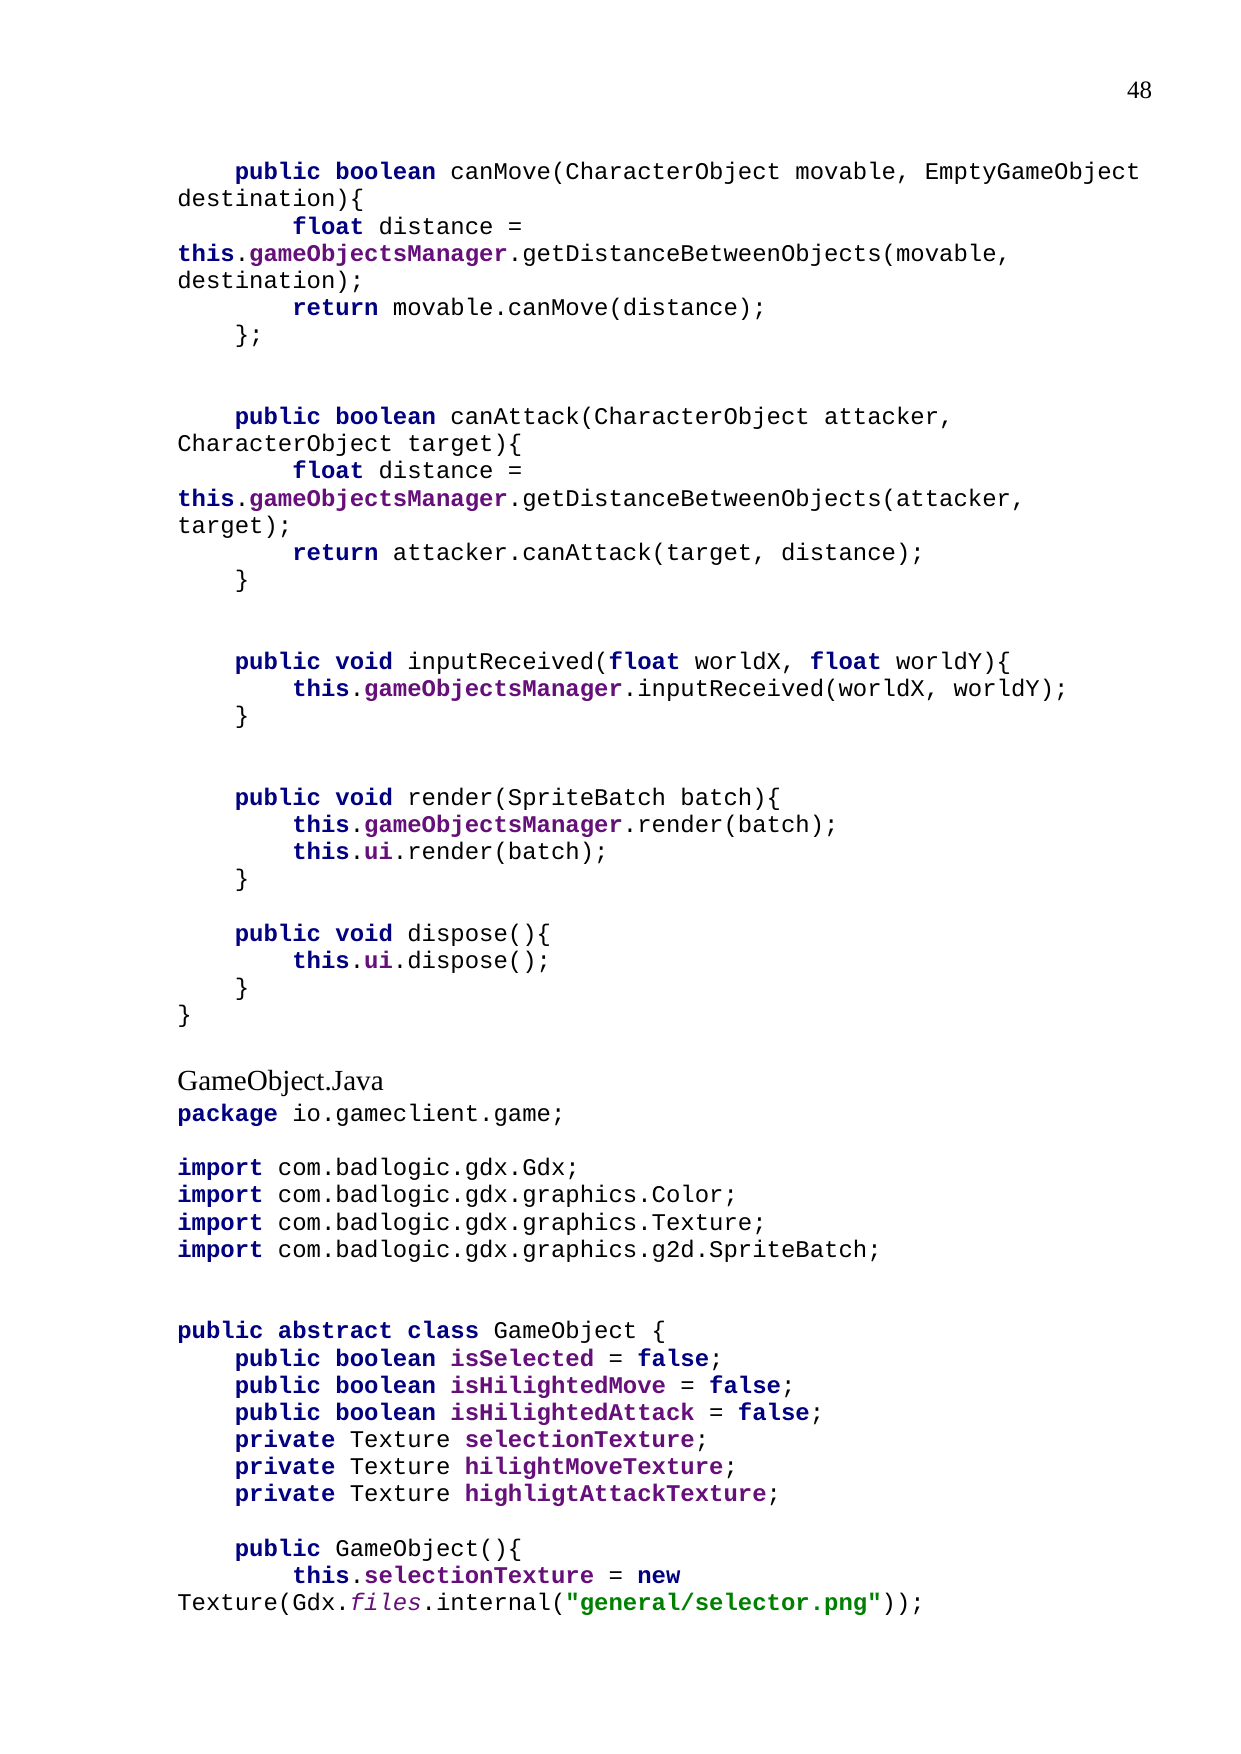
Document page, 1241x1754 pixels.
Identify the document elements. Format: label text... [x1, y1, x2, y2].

text GameObject.Java [177, 1063, 1152, 1096]
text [177, 132, 1152, 1030]
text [177, 1101, 1152, 1618]
